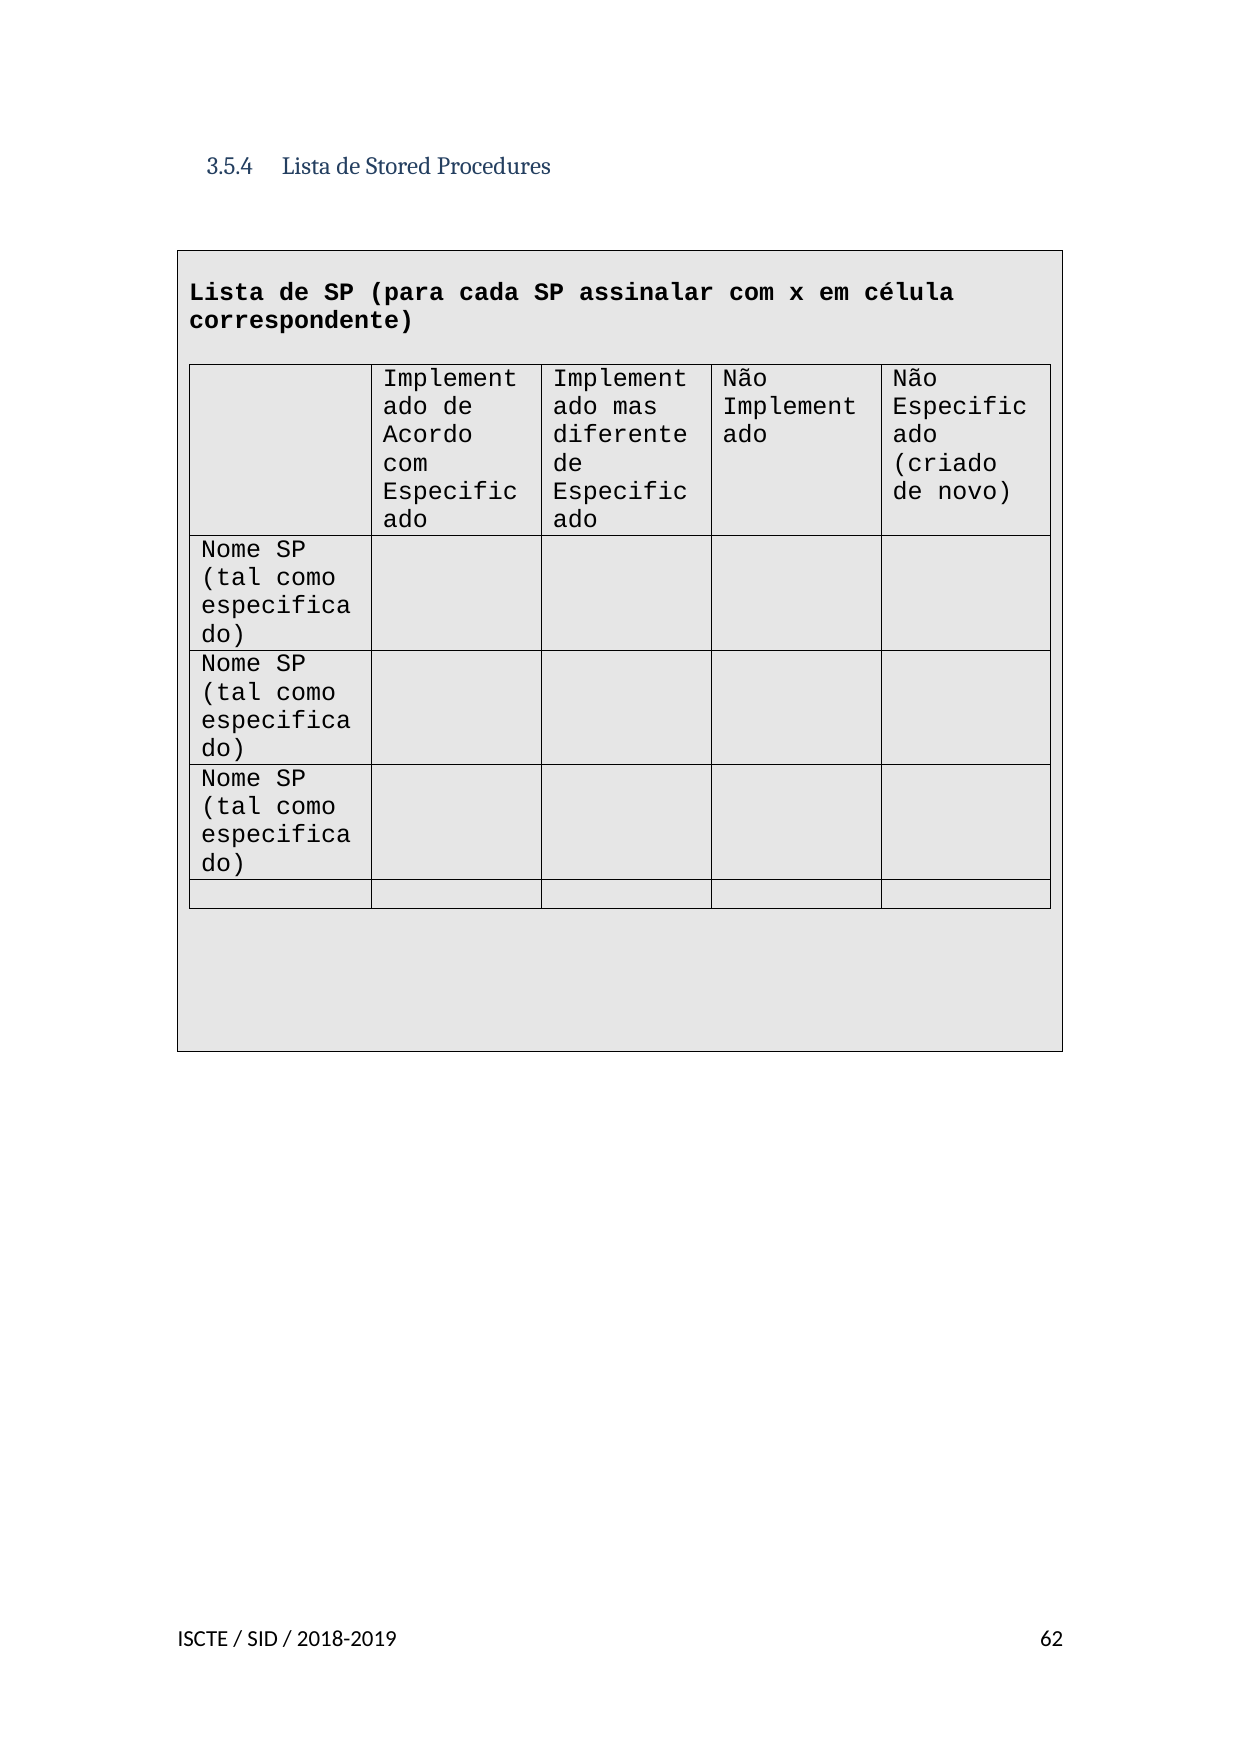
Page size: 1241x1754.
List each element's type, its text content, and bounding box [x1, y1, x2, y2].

subtitle Lista de Stored Procedures [207, 152, 1063, 181]
table_header Lista de SP (para cada SP assinalar com x em célula correspondente) [178, 251, 1062, 1051]
